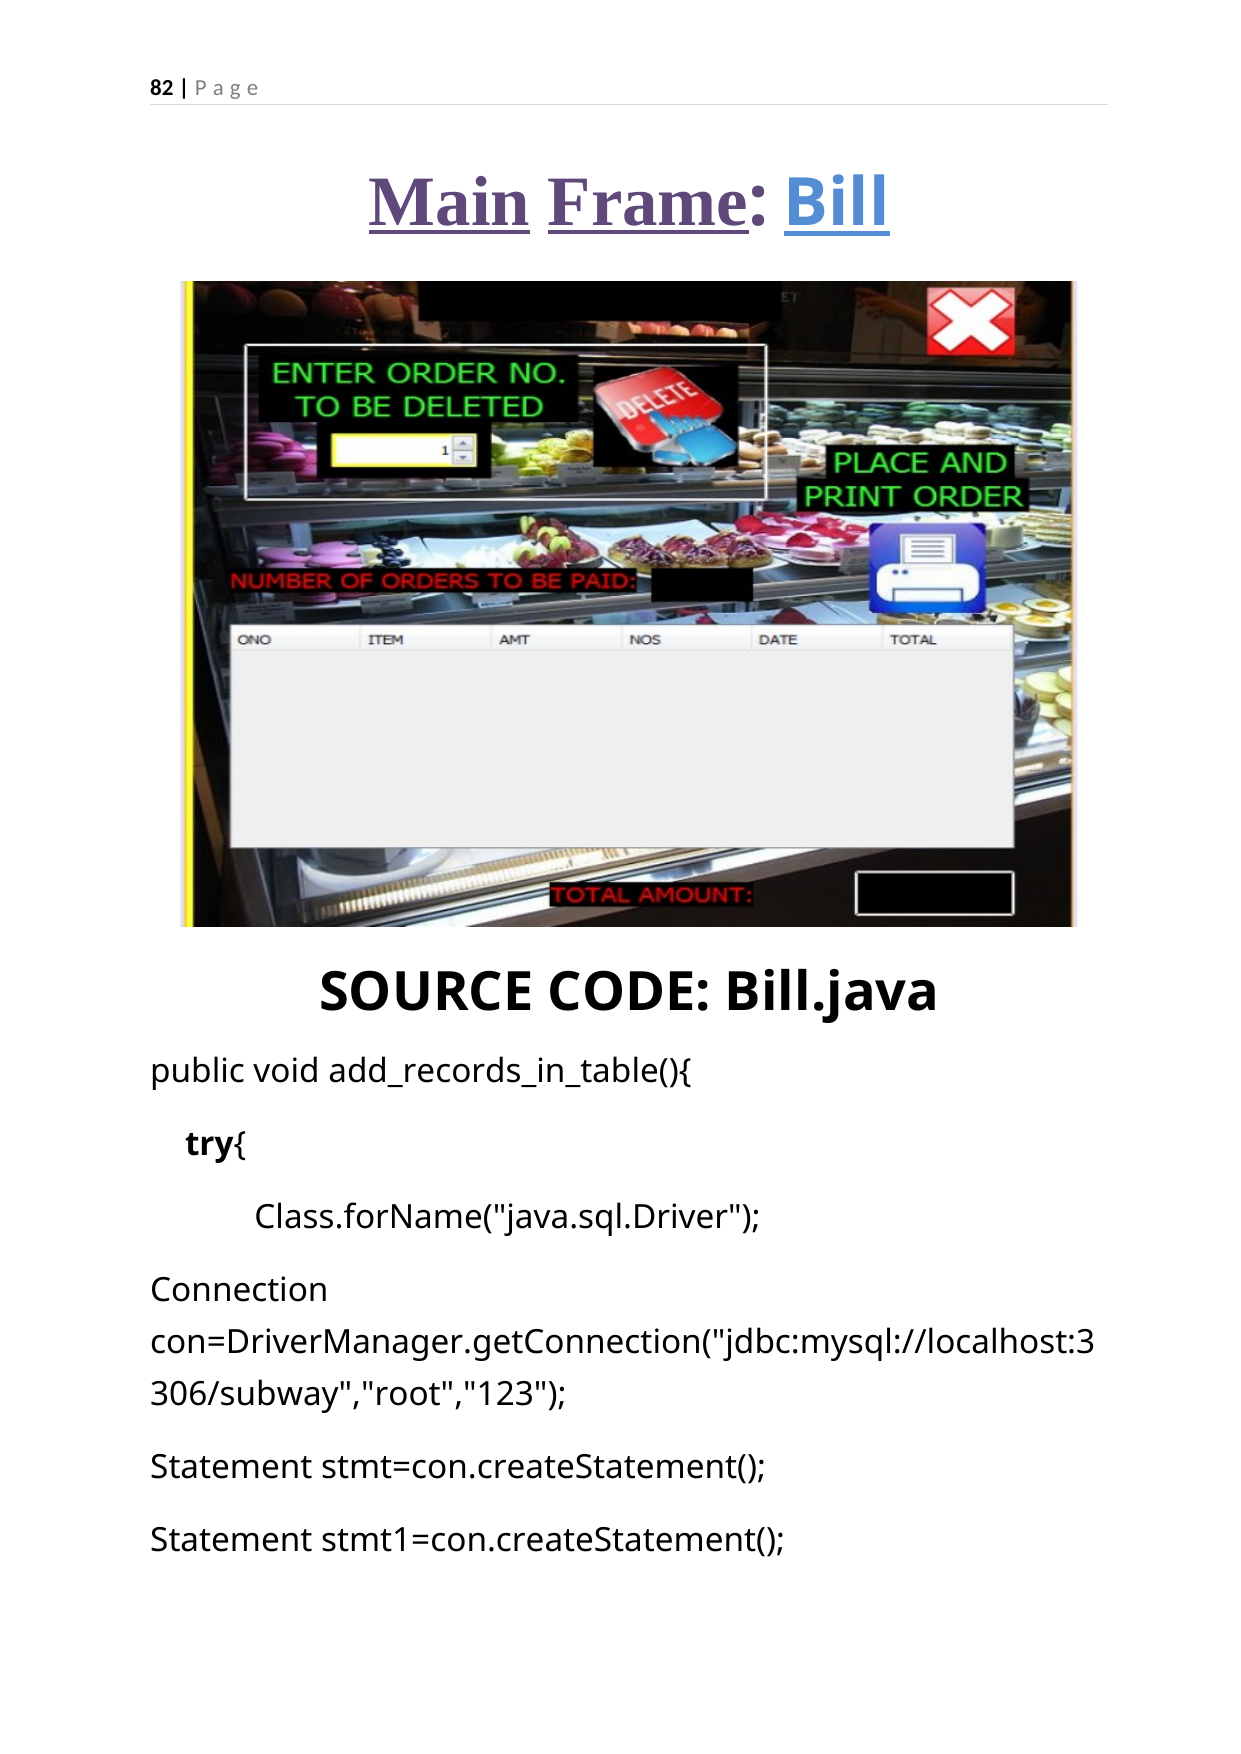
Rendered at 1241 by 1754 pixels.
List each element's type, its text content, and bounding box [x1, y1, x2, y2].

text Statement stmt=con.createStatement(); [150, 1443, 1108, 1488]
text SOURCE CODE: Bill.java [150, 952, 1108, 1026]
text Statement stmt1=con.createStatement(); [150, 1516, 1108, 1561]
text Class.forName("java.sql.Driver"); [150, 1193, 1108, 1238]
text try{ [150, 1119, 1108, 1165]
text public void add_records_in_table(){ [150, 1047, 1108, 1092]
text Main Frame: Bill [150, 150, 1108, 246]
picture [180, 281, 1079, 927]
text Connection con=DriverManager.getConnection("jdbc:mysql://localhost:3306/subway","root","123"); [150, 1266, 1108, 1415]
